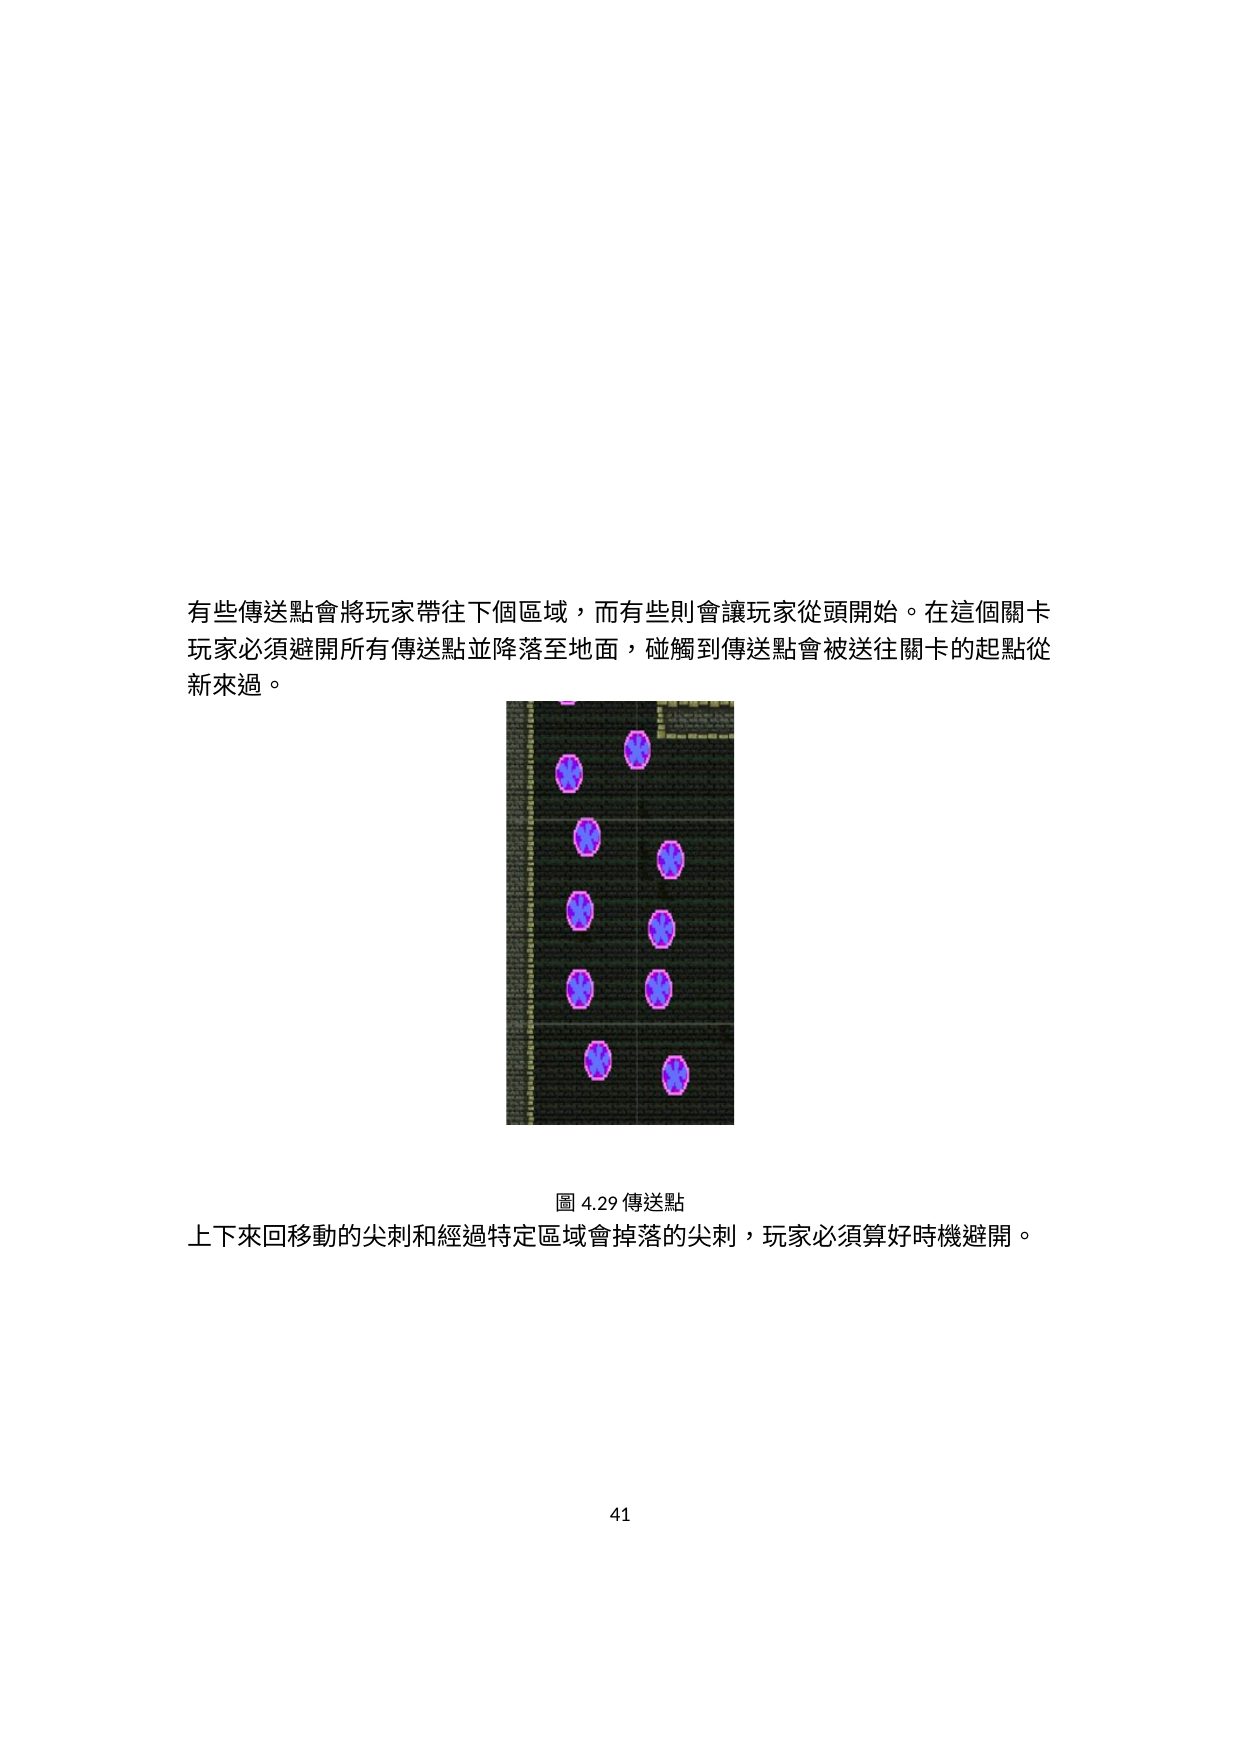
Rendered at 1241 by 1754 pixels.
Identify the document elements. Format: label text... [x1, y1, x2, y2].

picture [506, 701, 735, 1125]
text 有些傳送點會將玩家帶往下個區域，而有些則會讓玩家從頭開始。在這個關卡玩家必須避開所有傳送點並降落至地面，碰觸到傳送點會被送往關卡的起點從新來過。 [187, 593, 1053, 702]
text 上下來回移動的尖刺和經過特定區域會掉落的尖刺，玩家必須算好時機避開。 [187, 1216, 1053, 1252]
text 圖 4.29傳送點 [187, 1186, 1053, 1216]
